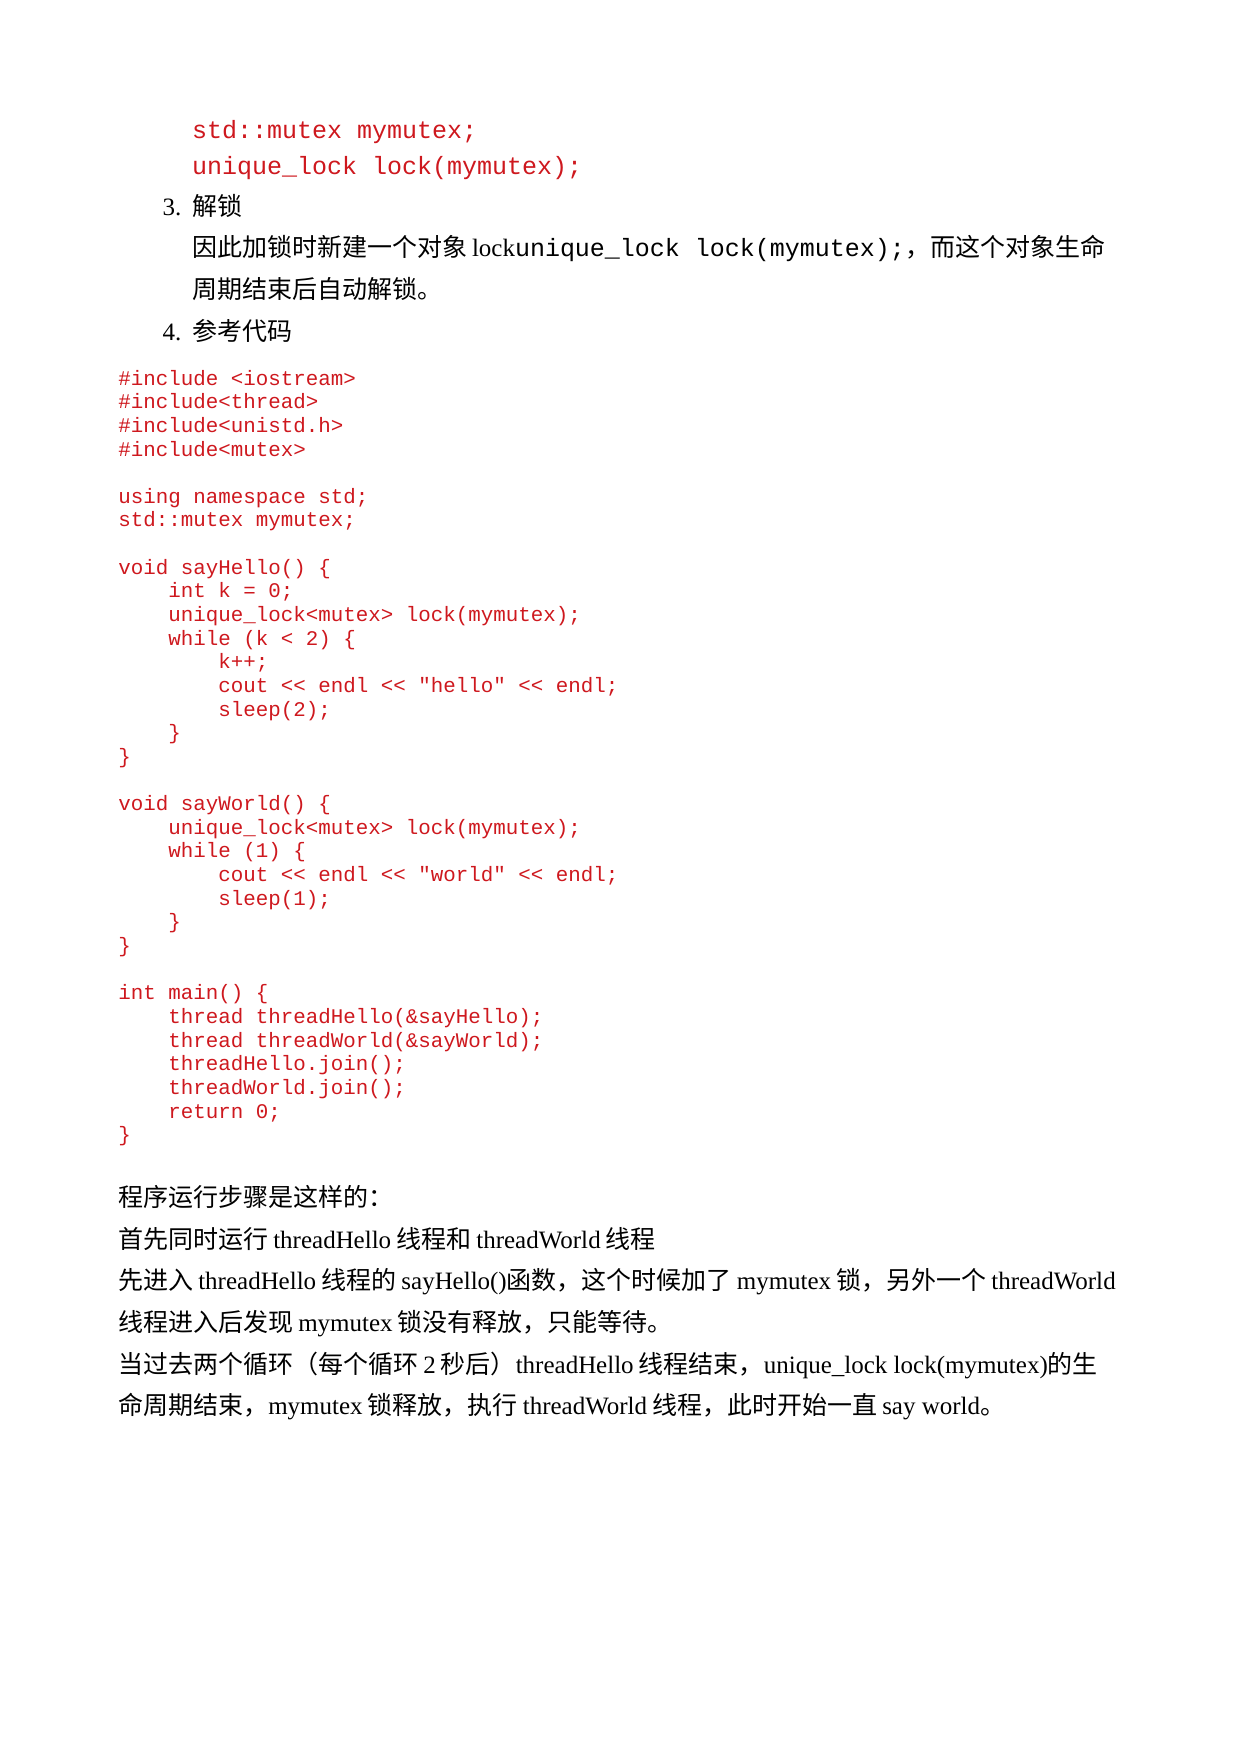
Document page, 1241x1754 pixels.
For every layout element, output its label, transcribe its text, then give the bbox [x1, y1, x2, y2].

text using namespace std; [118, 486, 1122, 509]
list 解锁 因此加锁时新建一个对象lockunique_lock lock(mymutex);，而这个对象生命周期结束后自动解锁。 [162, 186, 1122, 306]
text k++; [118, 651, 1122, 675]
text #include<unistd.h> [118, 415, 1122, 438]
text while (k < 2) { [118, 628, 1122, 651]
text std::mutex mymutex; [118, 509, 1122, 533]
text return 0; [118, 1101, 1122, 1124]
text int k = 0; [118, 580, 1122, 604]
text cout << endl << "hello" << endl; [118, 675, 1122, 699]
text } [118, 746, 1122, 769]
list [162, 118, 1122, 182]
text } [118, 911, 1122, 935]
text } [118, 722, 1122, 746]
text unique_lock<mutex> lock(mymutex); [118, 817, 1122, 841]
text int main() { [118, 982, 1122, 1006]
text thread threadHello(&sayHello); [118, 1006, 1122, 1030]
text threadHello.join(); [118, 1053, 1122, 1077]
text } [118, 1124, 1122, 1148]
text while (1) { [118, 841, 1122, 864]
text unique_lock<mutex> lock(mymutex); [118, 604, 1122, 628]
text #include<mutex> [118, 438, 1122, 462]
text thread threadWorld(&sayWorld); [118, 1030, 1122, 1053]
text sleep(1); [118, 888, 1122, 911]
text cout << endl << "world" << endl; [118, 864, 1122, 888]
text void sayWorld() { [118, 793, 1122, 817]
text void sayHello() { [118, 557, 1122, 580]
text } [118, 935, 1122, 959]
text 程序运行步骤是这样的： 首先同时运行threadHello线程和threadWorld线程 先进入threadHello线程的sayHello()函数，这个时候加了mymutex锁，另外一个threadWorld线程进入后发现mymutex锁没有释放，只能等待。 当过去两个循环（每个循环2秒后）threadHello线程结束，unique_lock lock(mymutex)的生命周期结束，mymutex锁释放，执行threadWorld线程，此时开始一直say world。 [118, 1177, 1122, 1422]
text #include <iostream> [118, 368, 1122, 391]
text threadWorld.join(); [118, 1077, 1122, 1101]
text #include<thread> [118, 391, 1122, 415]
text sleep(2); [118, 699, 1122, 722]
list 参考代码 [162, 311, 1122, 348]
